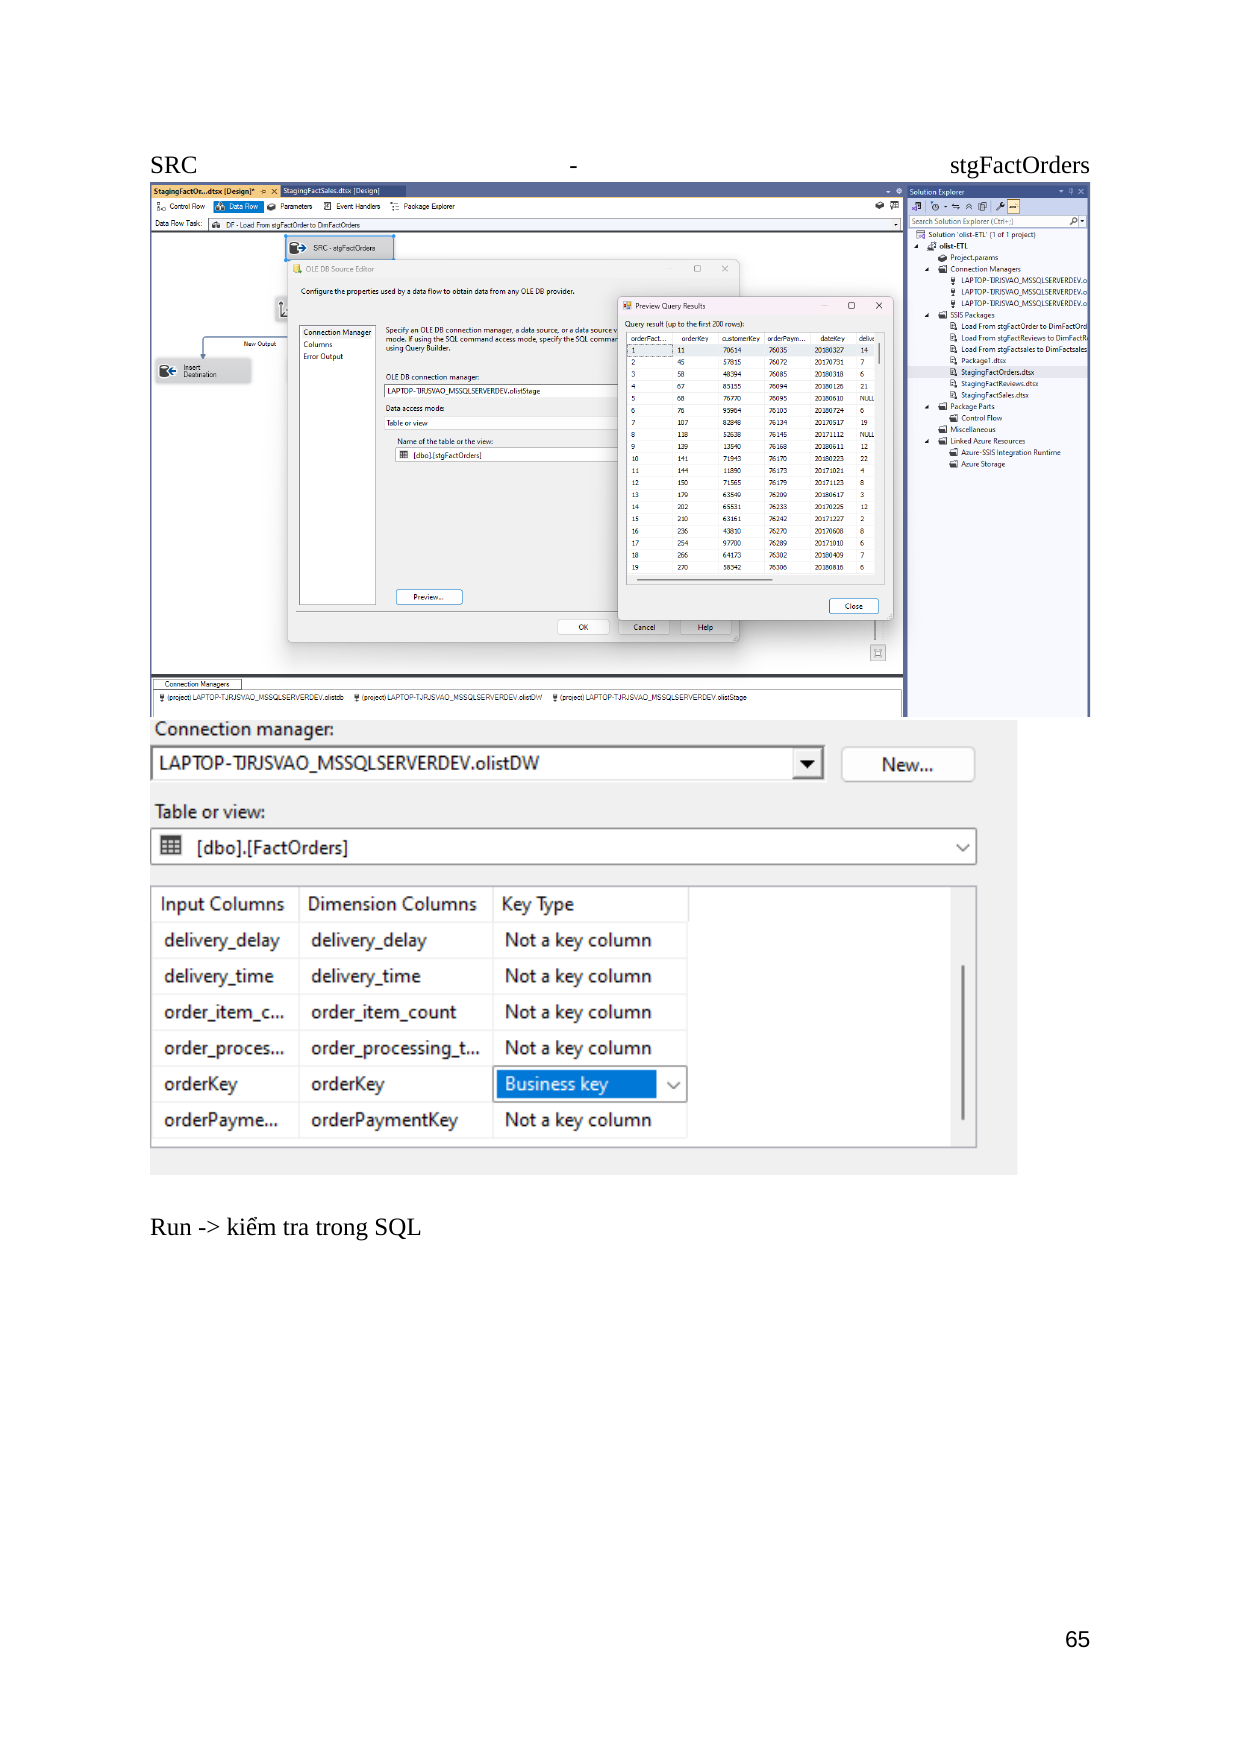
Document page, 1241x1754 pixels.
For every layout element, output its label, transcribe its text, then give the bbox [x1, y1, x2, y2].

text Run -> kiểm tra trong SQL [150, 1212, 1090, 1241]
picture [150, 182, 1091, 717]
text SRC - stgFactOrders [150, 150, 1090, 182]
picture [150, 720, 1018, 1175]
